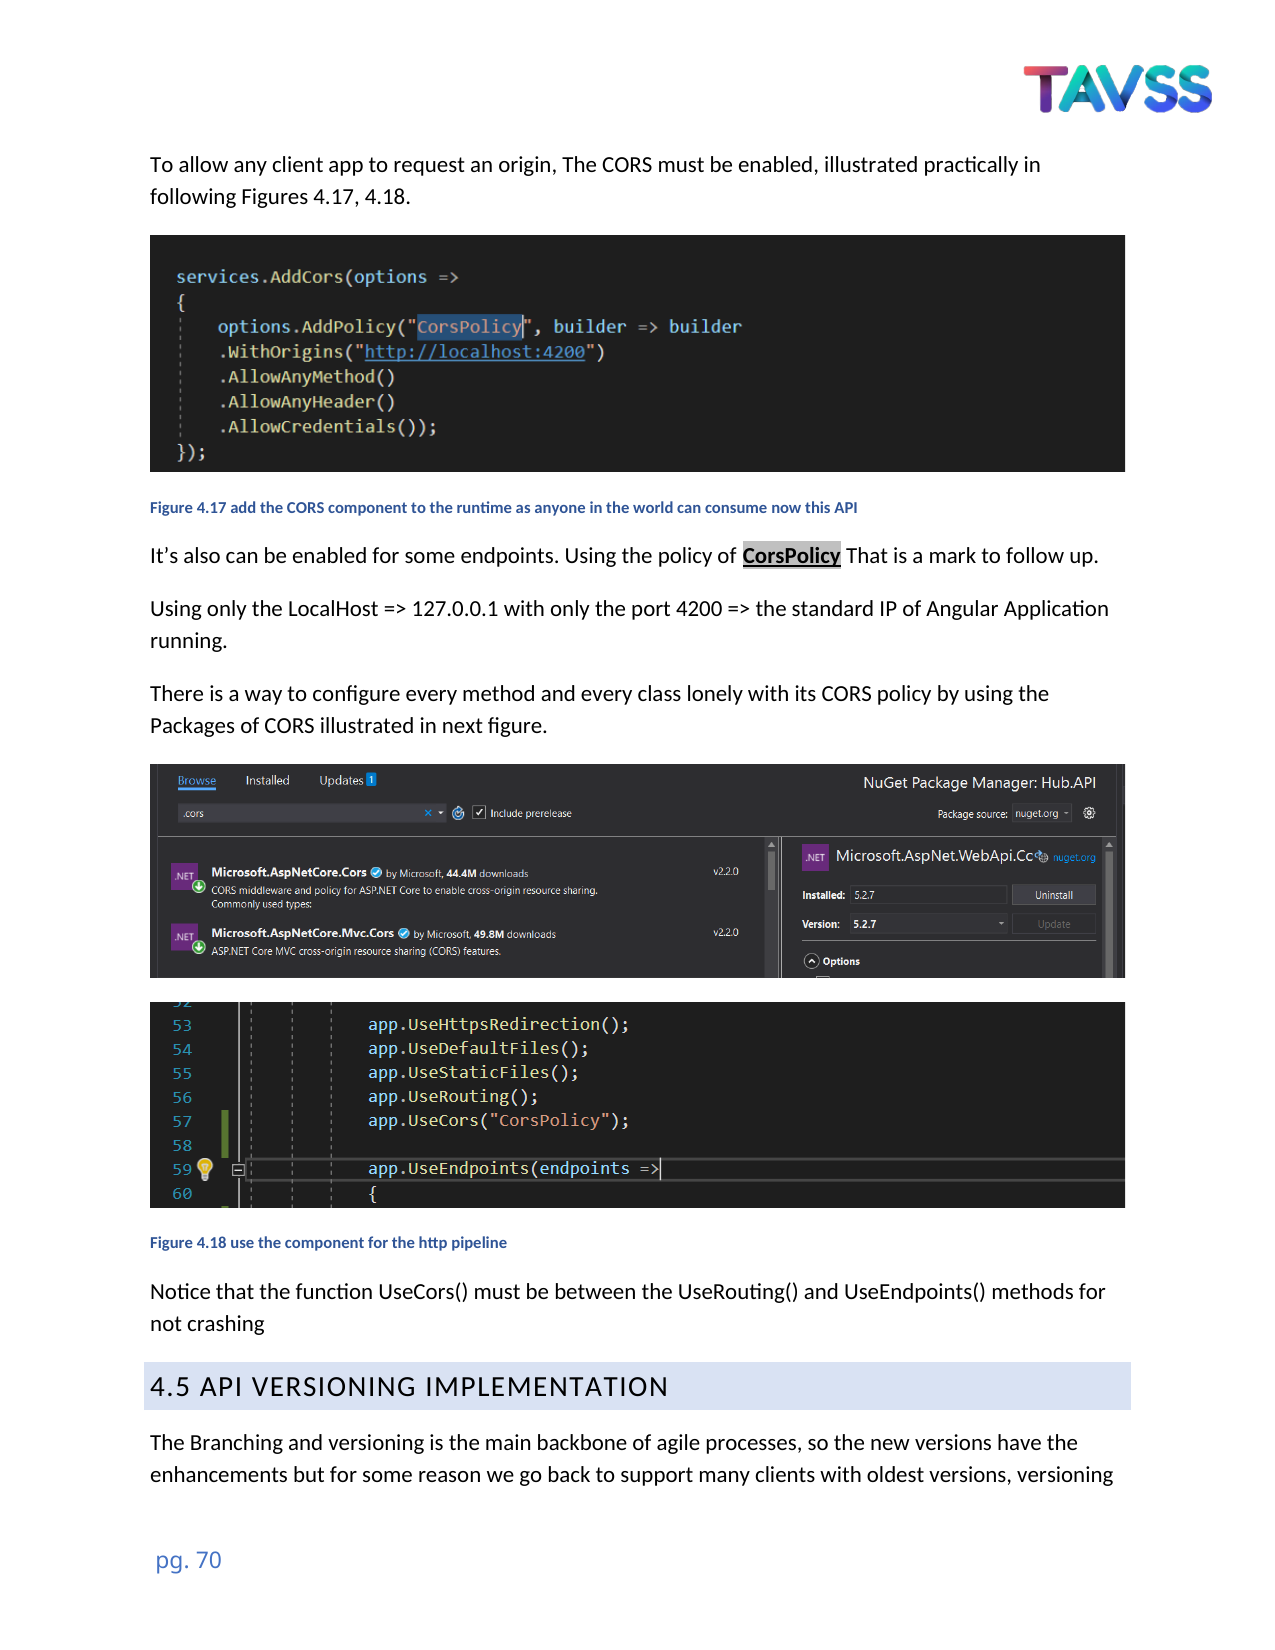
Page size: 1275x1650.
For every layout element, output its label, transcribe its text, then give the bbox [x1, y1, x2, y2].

text Figure 4.18 use the component for the http pipeline [150, 1233, 1125, 1253]
picture [150, 1002, 1125, 1208]
subtitle 4.5 API Versioning Implementation [150, 1368, 1125, 1404]
text It’s also can be enabled for some endpoints. Using the policy of CorsPolicy That is a mark to follow up. [150, 541, 743, 569]
picture [1002, 41, 1236, 135]
text Notice that the function UseCors() must be between the UseRouting() and UseEndpoints() methods for not crashing [150, 1277, 1125, 1337]
text Using only the LocalHost => 127.0.0.1 with only the port 4200 => the standard IP of Angular Application running. [150, 594, 1125, 654]
picture [150, 235, 1125, 472]
text It’s also can be enabled for some endpoints. Using the policy of CorsPolicy That is a mark to follow up. [841, 541, 1125, 569]
text To allow any client app to request an origin, The CORS must be enabled, illustrated practically in following Figures 4.17, 4.18. [150, 150, 1125, 210]
text Figure 4.17 add the CORS component to the runtime as anyone in the world can consume now this API [150, 497, 1125, 517]
text There is a way to configure every method and every class lonely with its CORS policy by using the Packages of CORS illustrated in next figure. [150, 679, 1125, 739]
picture [150, 764, 1125, 978]
